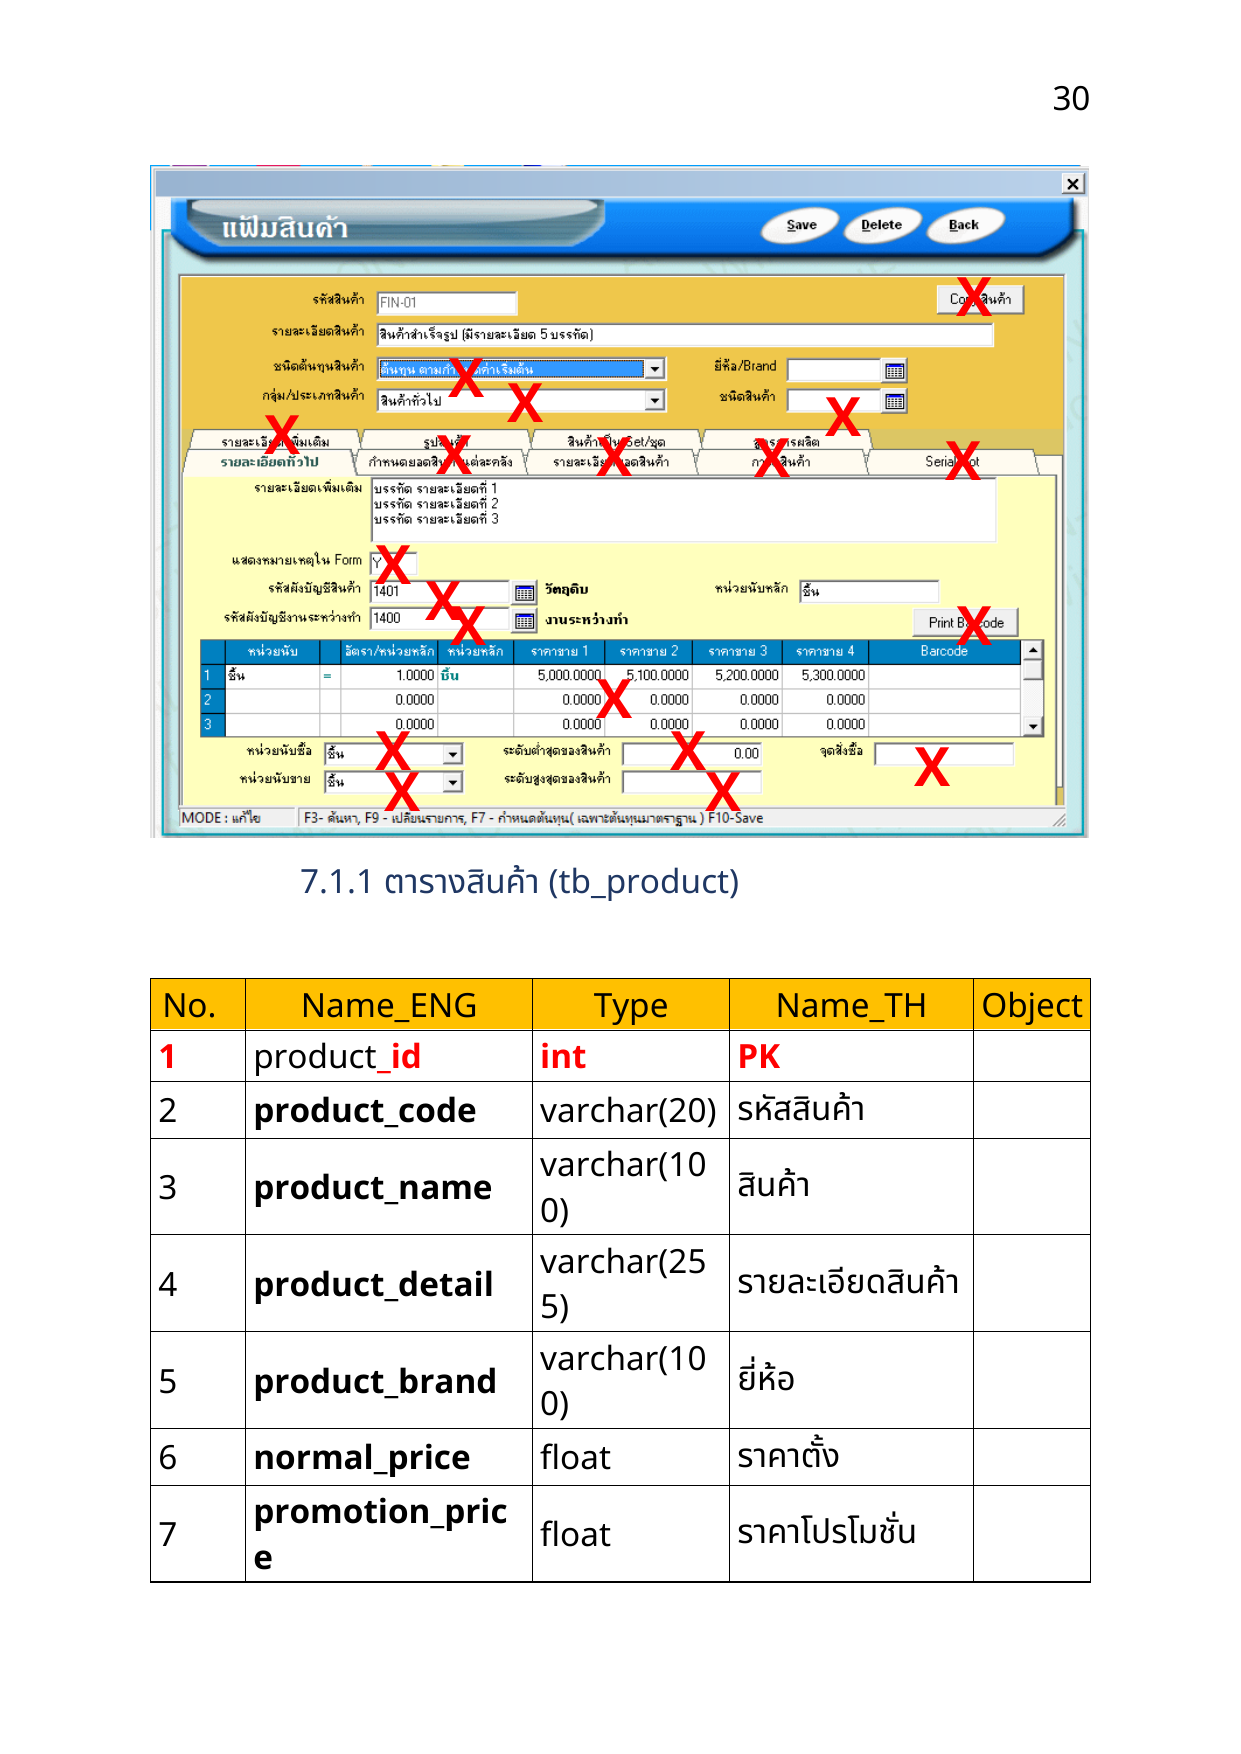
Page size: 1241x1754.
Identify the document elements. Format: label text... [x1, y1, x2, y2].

picture [150, 165, 1089, 838]
table_cell 4 [151, 1235, 245, 1331]
table_cell ยี่ห้อ [730, 1332, 973, 1428]
table_header Type [533, 979, 729, 1029]
table_cell 3 [151, 1139, 245, 1234]
table_cell [974, 1332, 1090, 1428]
table_cell normal_price [246, 1429, 532, 1484]
table_cell PK [730, 1031, 973, 1081]
table_cell float [533, 1429, 729, 1484]
table_cell [974, 1235, 1090, 1331]
table_cell product_id [246, 1031, 532, 1081]
subtitle 7.1.1 ตารางสินค้า (tb_product) [300, 858, 1090, 908]
table_header No. [151, 979, 245, 1029]
table_cell varchar(255) [533, 1235, 729, 1331]
table_header Object [974, 979, 1090, 1029]
table_cell varchar(100) [533, 1332, 729, 1428]
table_cell promotion_price [246, 1486, 532, 1581]
table_cell varchar(20) [533, 1082, 729, 1137]
table_cell product_detail [246, 1235, 532, 1331]
table_cell product_code [246, 1082, 532, 1137]
table_cell 1 [151, 1031, 245, 1081]
table_cell 6 [151, 1429, 245, 1484]
table_cell [974, 1486, 1090, 1581]
table_cell int [533, 1031, 729, 1081]
table_cell float [533, 1486, 729, 1581]
table_cell [974, 1429, 1090, 1484]
table_header Name_TH [730, 979, 973, 1029]
table_header Name_ENG [246, 979, 532, 1029]
table_cell product_brand [246, 1332, 532, 1428]
table_cell 5 [151, 1332, 245, 1428]
table_cell รายละเอียดสินค้า [730, 1235, 973, 1331]
table_cell product_name [246, 1139, 532, 1234]
table_cell [974, 1082, 1090, 1137]
table_cell 2 [151, 1082, 245, 1137]
table_cell [974, 1031, 1090, 1081]
table_cell [974, 1139, 1090, 1234]
table_cell สินค้า [730, 1139, 973, 1234]
table_cell 7 [151, 1486, 245, 1581]
table_cell รหัสสินค้า [730, 1082, 973, 1137]
table_cell varchar(100) [533, 1139, 729, 1234]
table_cell ราคาโปรโมชั่น [730, 1486, 973, 1581]
table_cell ราคาตั้ง [730, 1429, 973, 1484]
